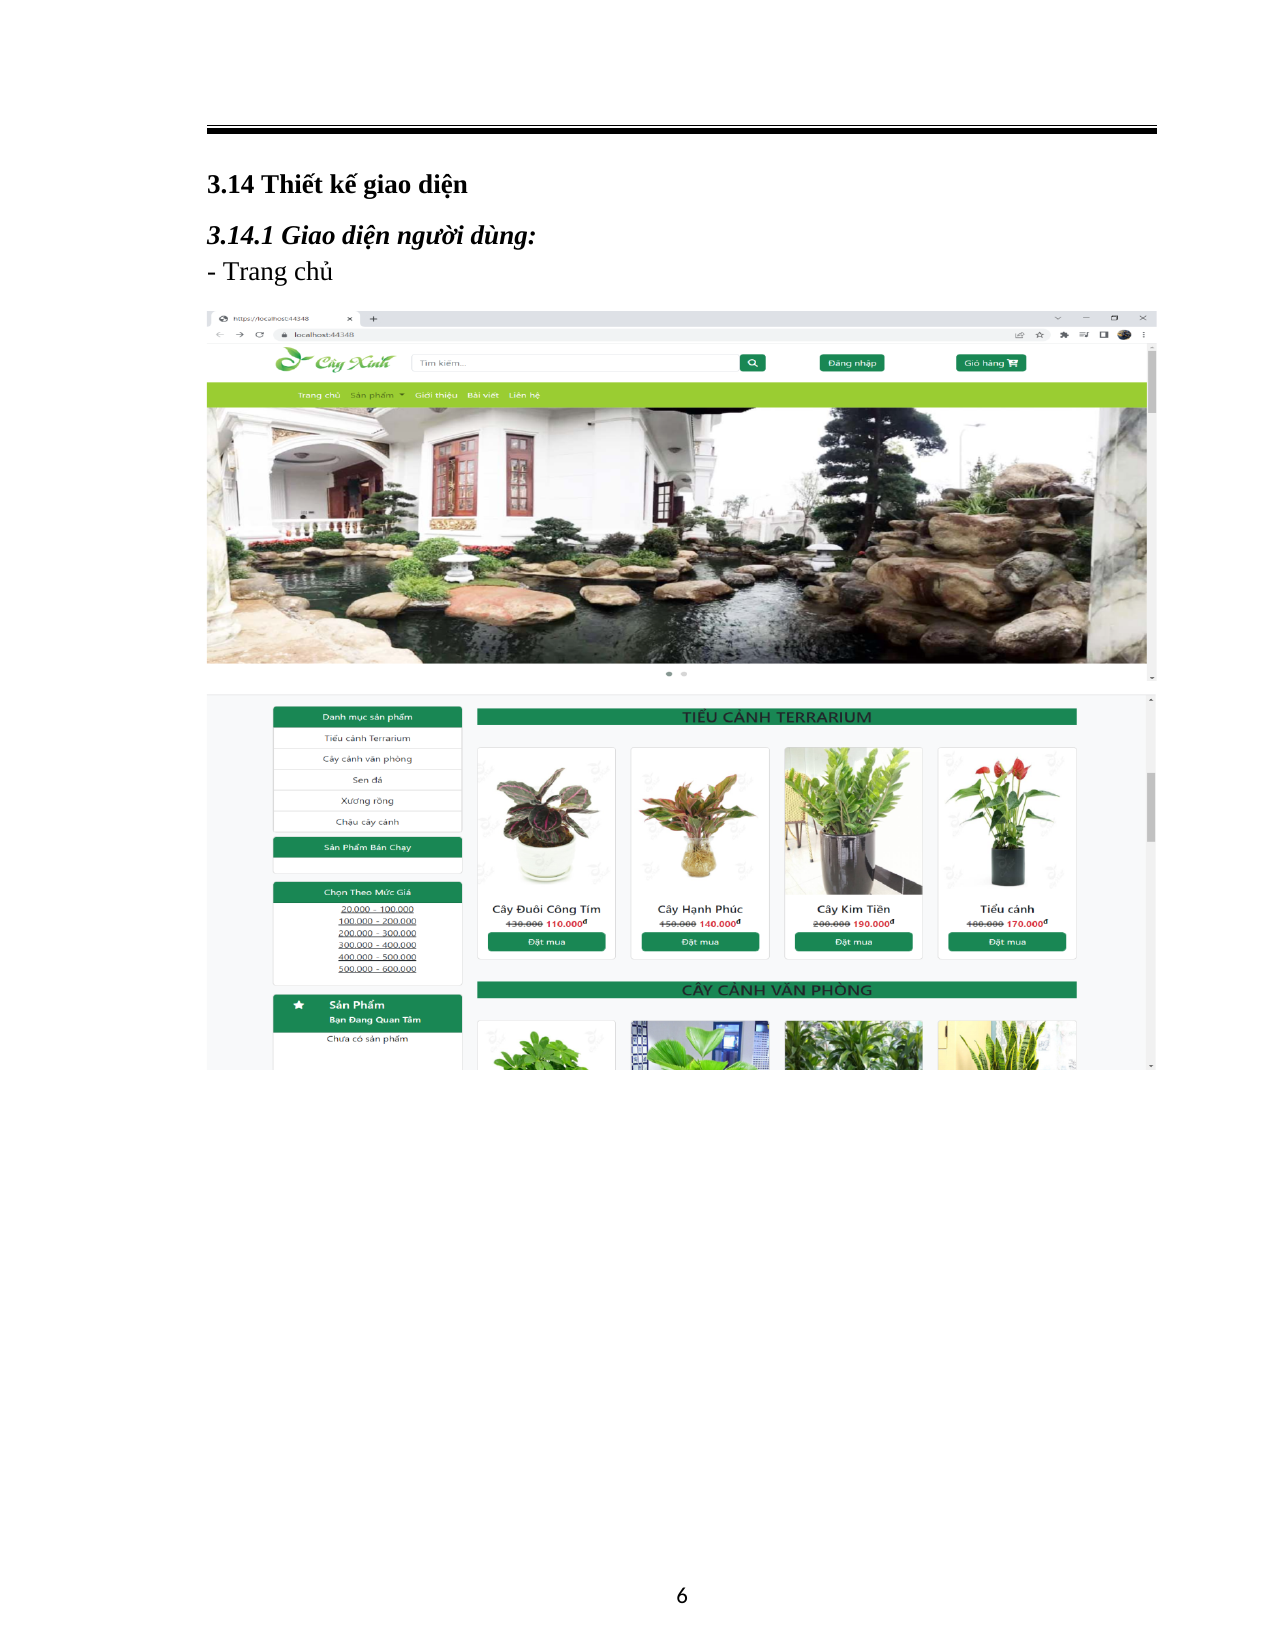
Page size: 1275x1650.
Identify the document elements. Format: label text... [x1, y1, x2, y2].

picture [206, 311, 1157, 681]
picture [206, 694, 1156, 1070]
subtitle 3.14.1 Giao diện người dùng: [207, 219, 1157, 251]
subtitle 3.14 Thiết kế giao diện [207, 168, 1157, 200]
text - Trang chủ [207, 255, 1157, 286]
